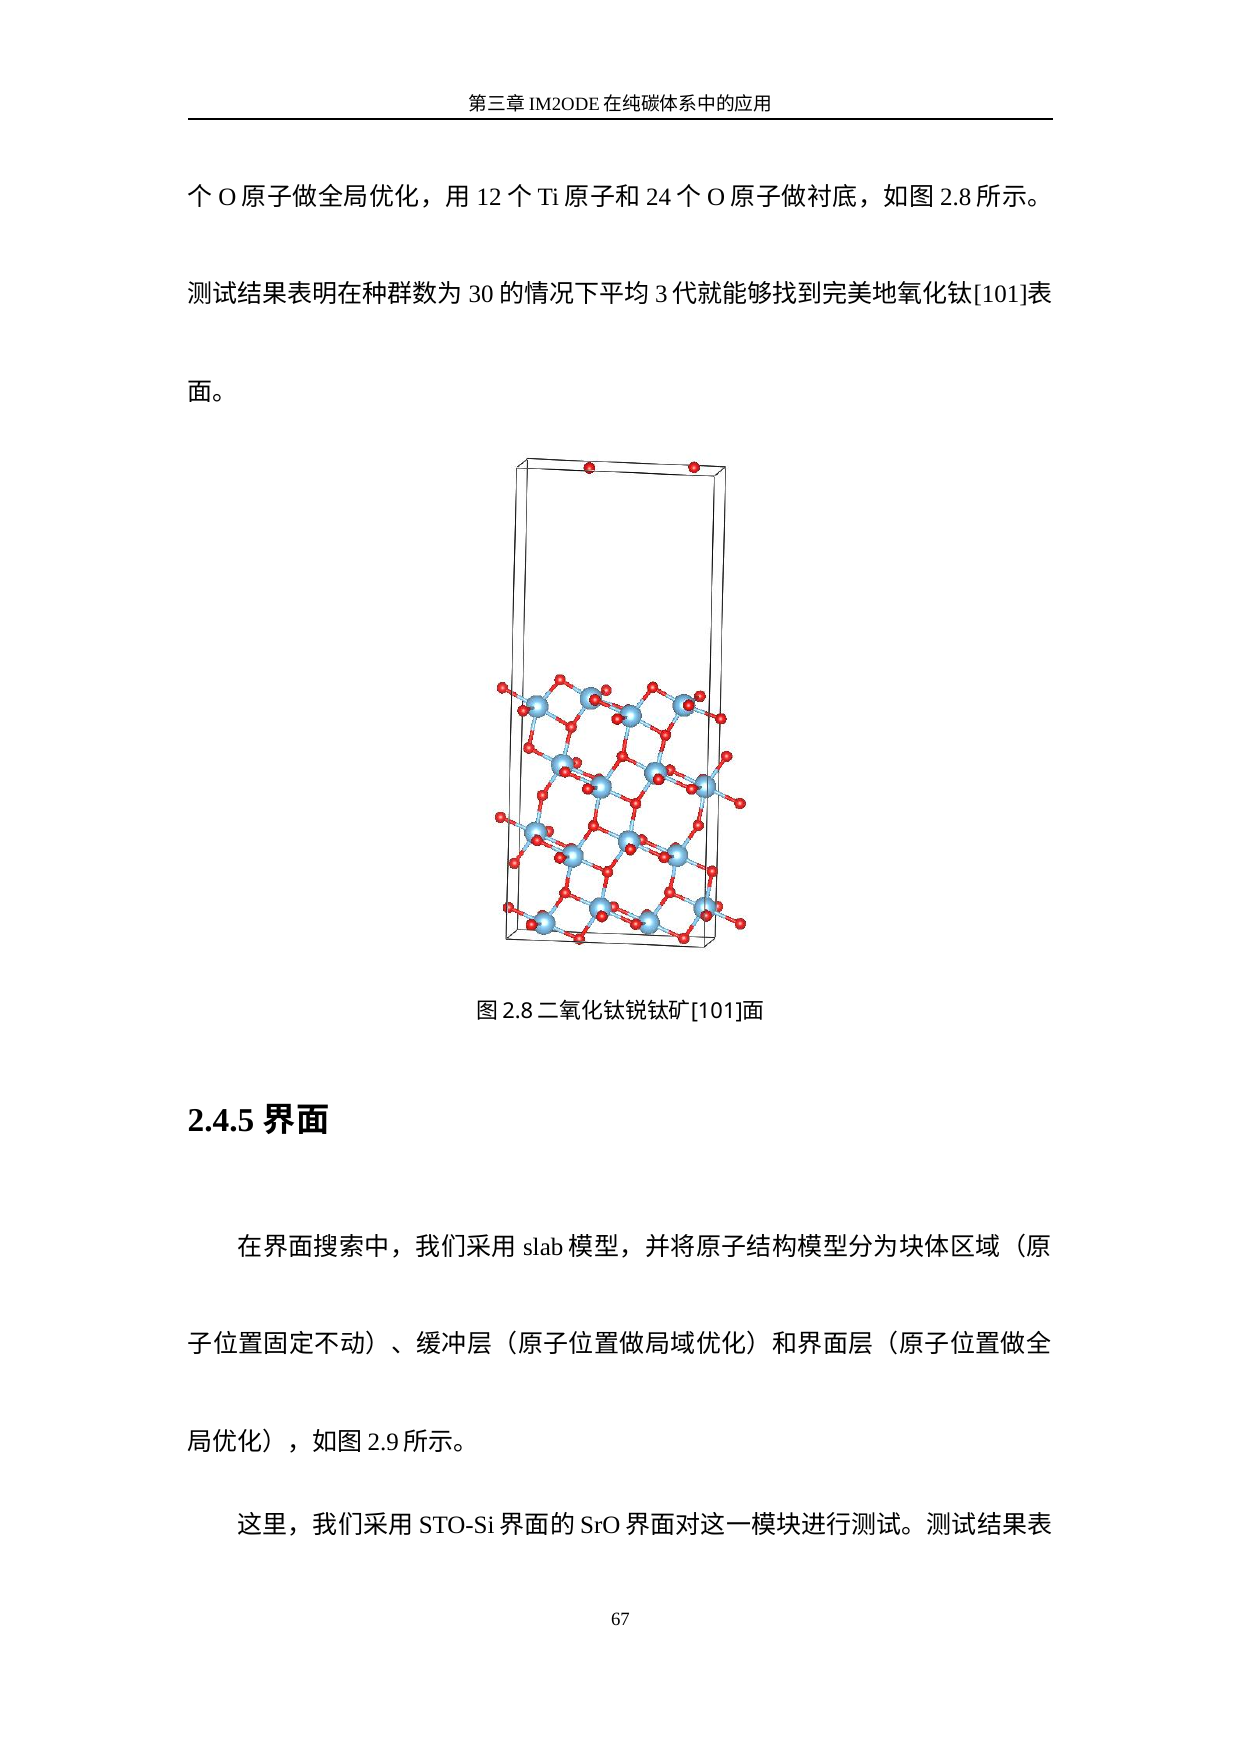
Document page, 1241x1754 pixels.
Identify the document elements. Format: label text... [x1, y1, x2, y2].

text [187, 162, 1053, 422]
text 在界面搜索中，我们采用slab模型，并将原子结构模型分为块体区域（原子位置固定不动）、缓冲层（原子位置做局域优化）和界面层（原子位置做全局优化），如图2.9所示。 [187, 1212, 1053, 1472]
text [187, 1490, 1053, 1555]
text 图2.8二氧化钛锐钛矿[101]面 [187, 993, 1053, 1025]
subtitle 2.4.5 界面 [187, 1085, 1053, 1150]
picture [435, 440, 806, 965]
